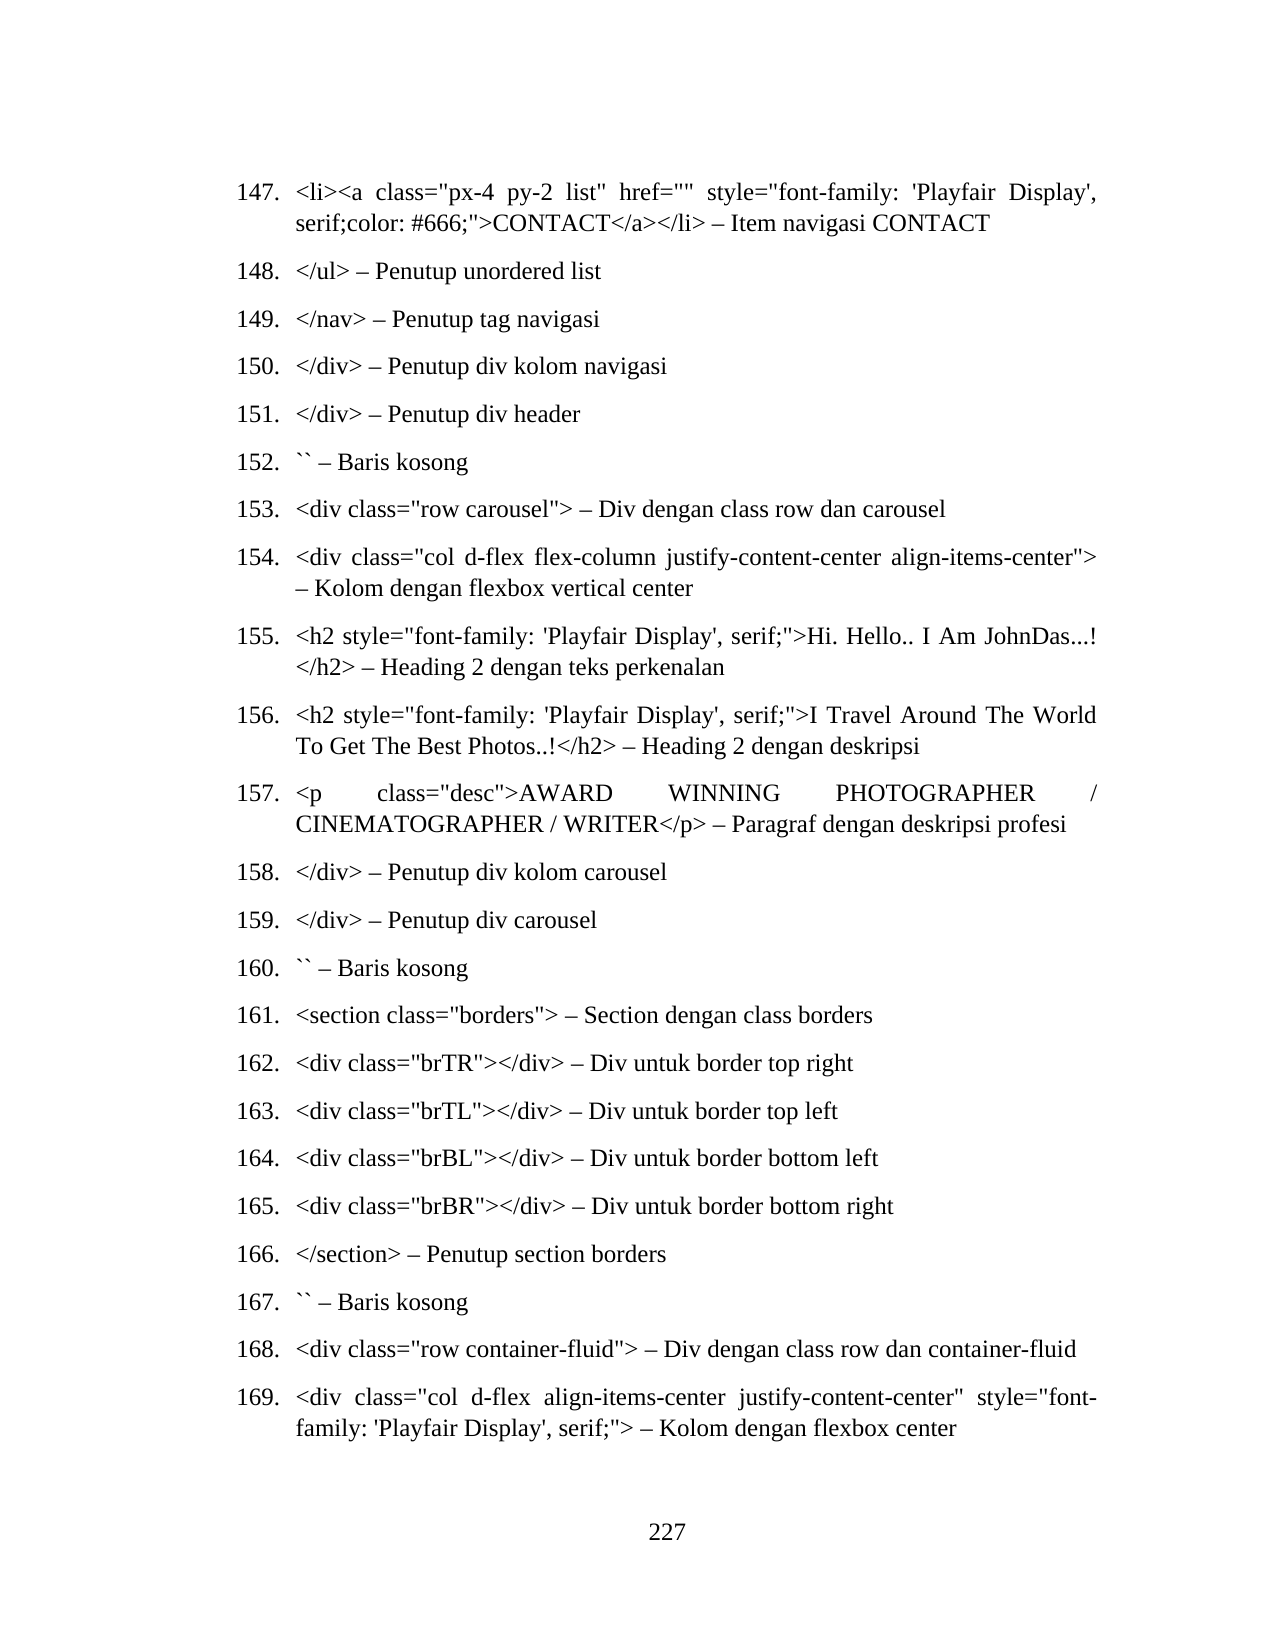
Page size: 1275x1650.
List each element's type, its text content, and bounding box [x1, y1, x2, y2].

list <div class="brTL"></div> – Div untuk border top left [236, 1096, 1098, 1124]
list <div class="brTR"></div> – Div untuk border top right [236, 1048, 1098, 1077]
list `` – Baris kosong [236, 953, 1098, 981]
list <li><a class="px-4 py-2 list" href="" style="font-family: 'Playfair Display', serif;color: #666;">CONTACT</a></li> – Item navigasi CONTACT [236, 177, 1098, 237]
list </nav> – Penutup tag navigasi [236, 304, 1098, 332]
list </div> – Penutup div header [236, 399, 1098, 428]
list </div> – Penutup div kolom carousel [236, 857, 1098, 886]
list `` – Baris kosong [236, 447, 1098, 476]
list <div class="row carousel"> – Div dengan class row dan carousel [236, 494, 1098, 523]
list </div> – Penutup div kolom navigasi [236, 351, 1098, 380]
list </div> – Penutup div carousel [236, 905, 1098, 934]
list <div class="brBR"></div> – Div untuk border bottom right [236, 1191, 1098, 1220]
list <p class="desc">AWARD WINNING PHOTOGRAPHER / CINEMATOGRAPHER / WRITER</p> – Paragraf dengan deskripsi profesi [236, 778, 1098, 838]
list </ul> – Penutup unordered list [236, 256, 1098, 285]
list <div class="col d-flex flex-column justify-content-center align-items-center"> – Kolom dengan flexbox vertical center [236, 542, 1098, 602]
list </section> – Penutup section borders [236, 1239, 1098, 1268]
list <div class="brBL"></div> – Div untuk border bottom left [236, 1143, 1098, 1172]
list <h2 style="font-family: 'Playfair Display', serif;">Hi. Hello.. I Am JohnDas...!</h2> – Heading 2 dengan teks perkenalan [236, 621, 1098, 681]
list `` – Baris kosong [236, 1287, 1098, 1315]
list <h2 style="font-family: 'Playfair Display', serif;">I Travel Around The World To Get The Best Photos..!</h2> – Heading 2 dengan deskripsi [236, 700, 1098, 759]
list <div class="row container-fluid"> – Div dengan class row dan container-fluid [236, 1334, 1098, 1363]
list <section class="borders"> – Section dengan class borders [236, 1000, 1098, 1029]
list <div class="col d-flex align-items-center justify-content-center" style="font-family: 'Playfair Display', serif;"> – Kolom dengan flexbox center [236, 1382, 1098, 1442]
